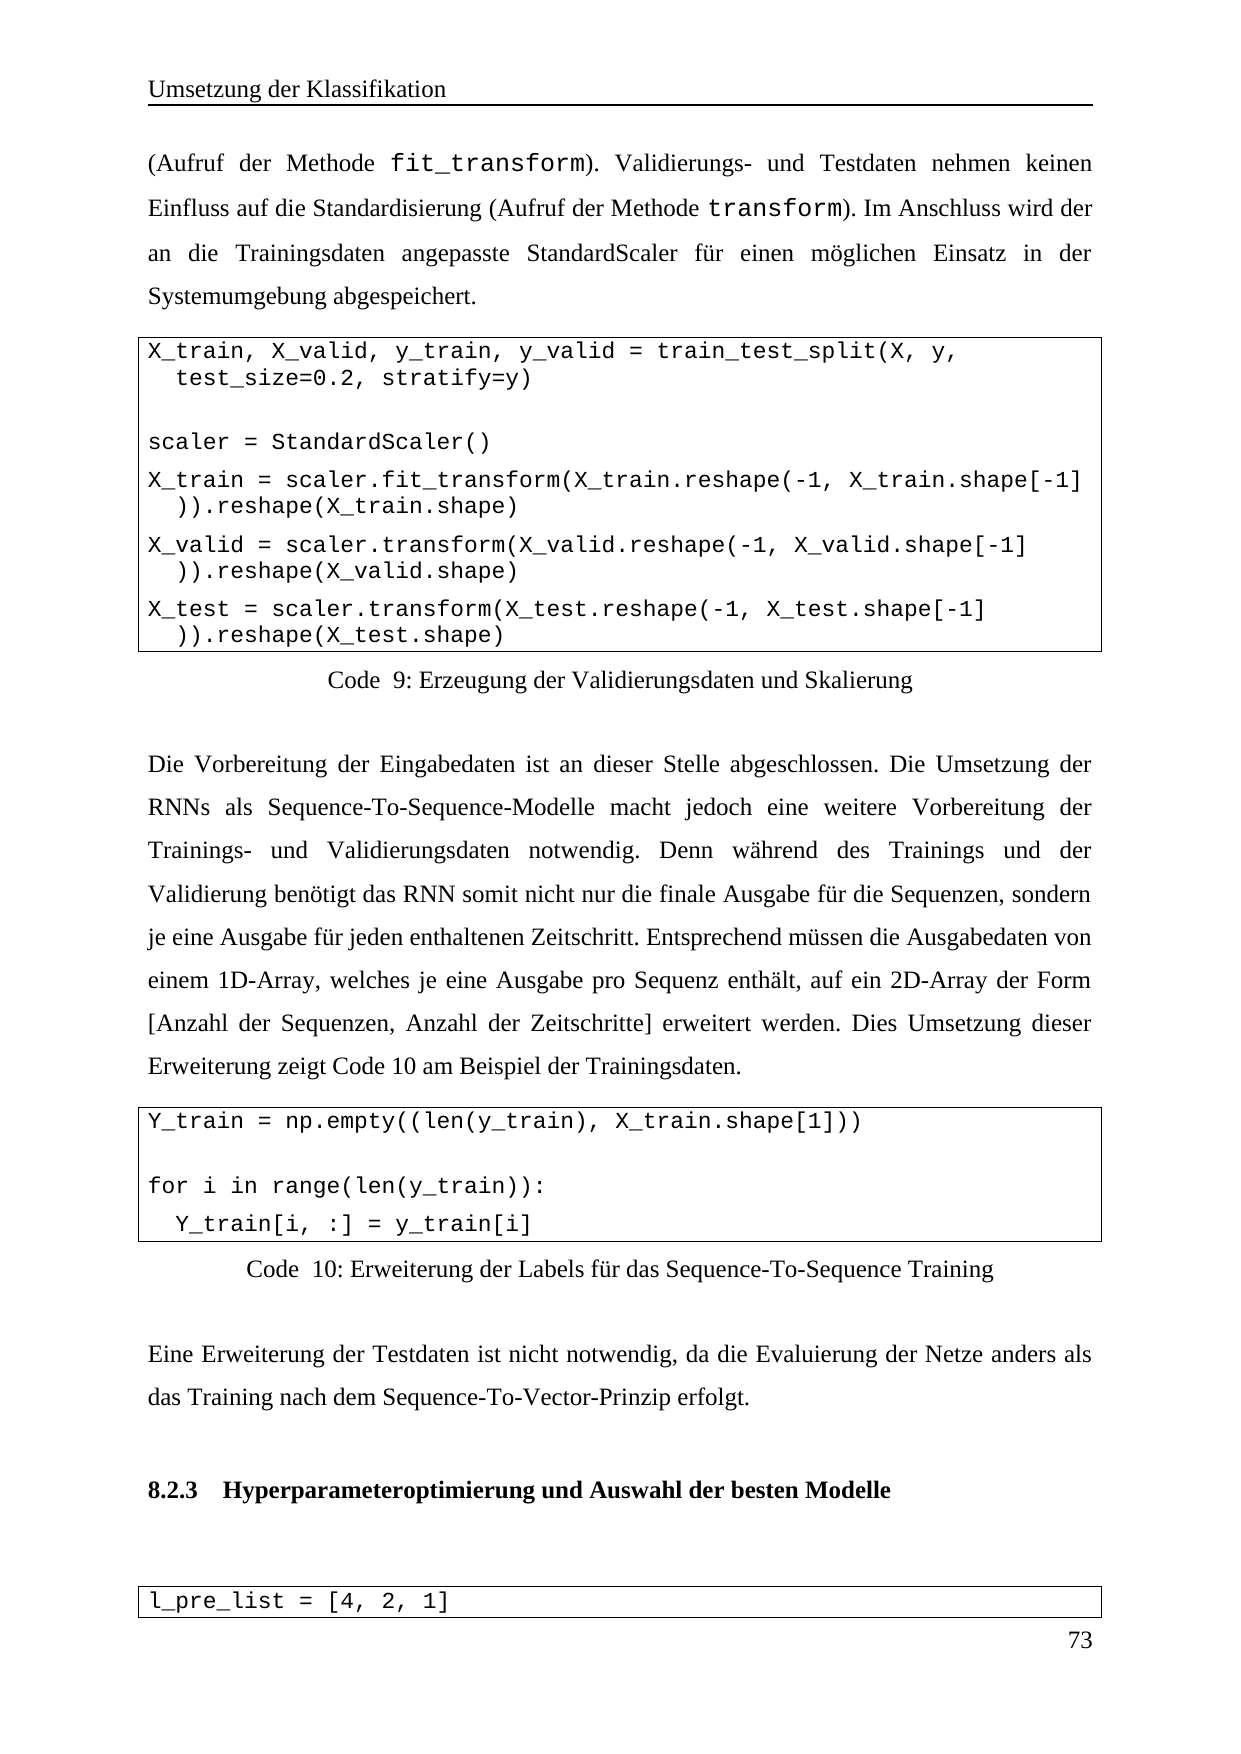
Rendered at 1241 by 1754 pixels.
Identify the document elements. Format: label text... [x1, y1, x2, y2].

text X_test = scaler.transform(X_test.reshape(-1, X_test.shape[-1] [139, 594, 1101, 620]
text X_train, X_valid, y_train, y_valid = train_test_split(X, y, [139, 338, 1101, 366]
text )).reshape(X_test.shape) [139, 620, 1101, 651]
text X_valid = scaler.transform(X_valid.reshape(-1, X_valid.shape[-1] [139, 530, 1101, 559]
text Die Vorbereitung der Eingabedaten ist an dieser Stelle abgeschlossen. Die Umsetzung der RNNs als Sequence-To-Sequence-Modelle macht jedoch eine weitere Vorbereitung der Trainings- und Validierungsdaten notwendig. Denn während des Trainings und der Validierung benötigt das RNN somit nicht nur die finale Ausgabe für die Sequenzen, sondern je eine Ausgabe für jeden enthaltenen Zeitschritt. Entsprechend müssen die Ausgabedaten von einem 1D-Array, welches je eine Ausgabe pro Sequenz enthält, auf ein 2D-Array der Form [Anzahl der Sequenzen, Anzahl der Zeitschritte] erweitert werden. Dies Umsetzung dieser Erweiterung zeigt Code 10 am Beispiel der Trainingsdaten. [148, 749, 1093, 1080]
text Y_train = np.empty((len(y_train), X_train.shape[1])) [139, 1108, 1101, 1136]
text Y_train[i, :] = y_train[i] [139, 1209, 1101, 1241]
subtitle Hyperparameteroptimierung und Auswahl der besten Modelle [148, 1475, 1093, 1504]
text X_train = scaler.fit_transform(X_train.reshape(-1, X_train.shape[-1] [139, 466, 1101, 494]
text for i in range(len(y_train)): [139, 1171, 1101, 1200]
text Eine Erweiterung der Testdaten ist nicht notwendig, da die Evaluierung der Netze anders als das Training nach dem Sequence-To-Vector-Prinzip erfolgt. [148, 1339, 1093, 1411]
text l_pre_list = [4, 2, 1] [139, 1587, 1101, 1617]
text test_size=0.2, stratify=y) [148, 366, 1093, 392]
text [148, 148, 1093, 310]
text )).reshape(X_train.shape) [148, 494, 1093, 521]
text scaler = StandardScaler() [139, 427, 1101, 456]
text )).reshape(X_valid.shape) [148, 559, 1093, 585]
